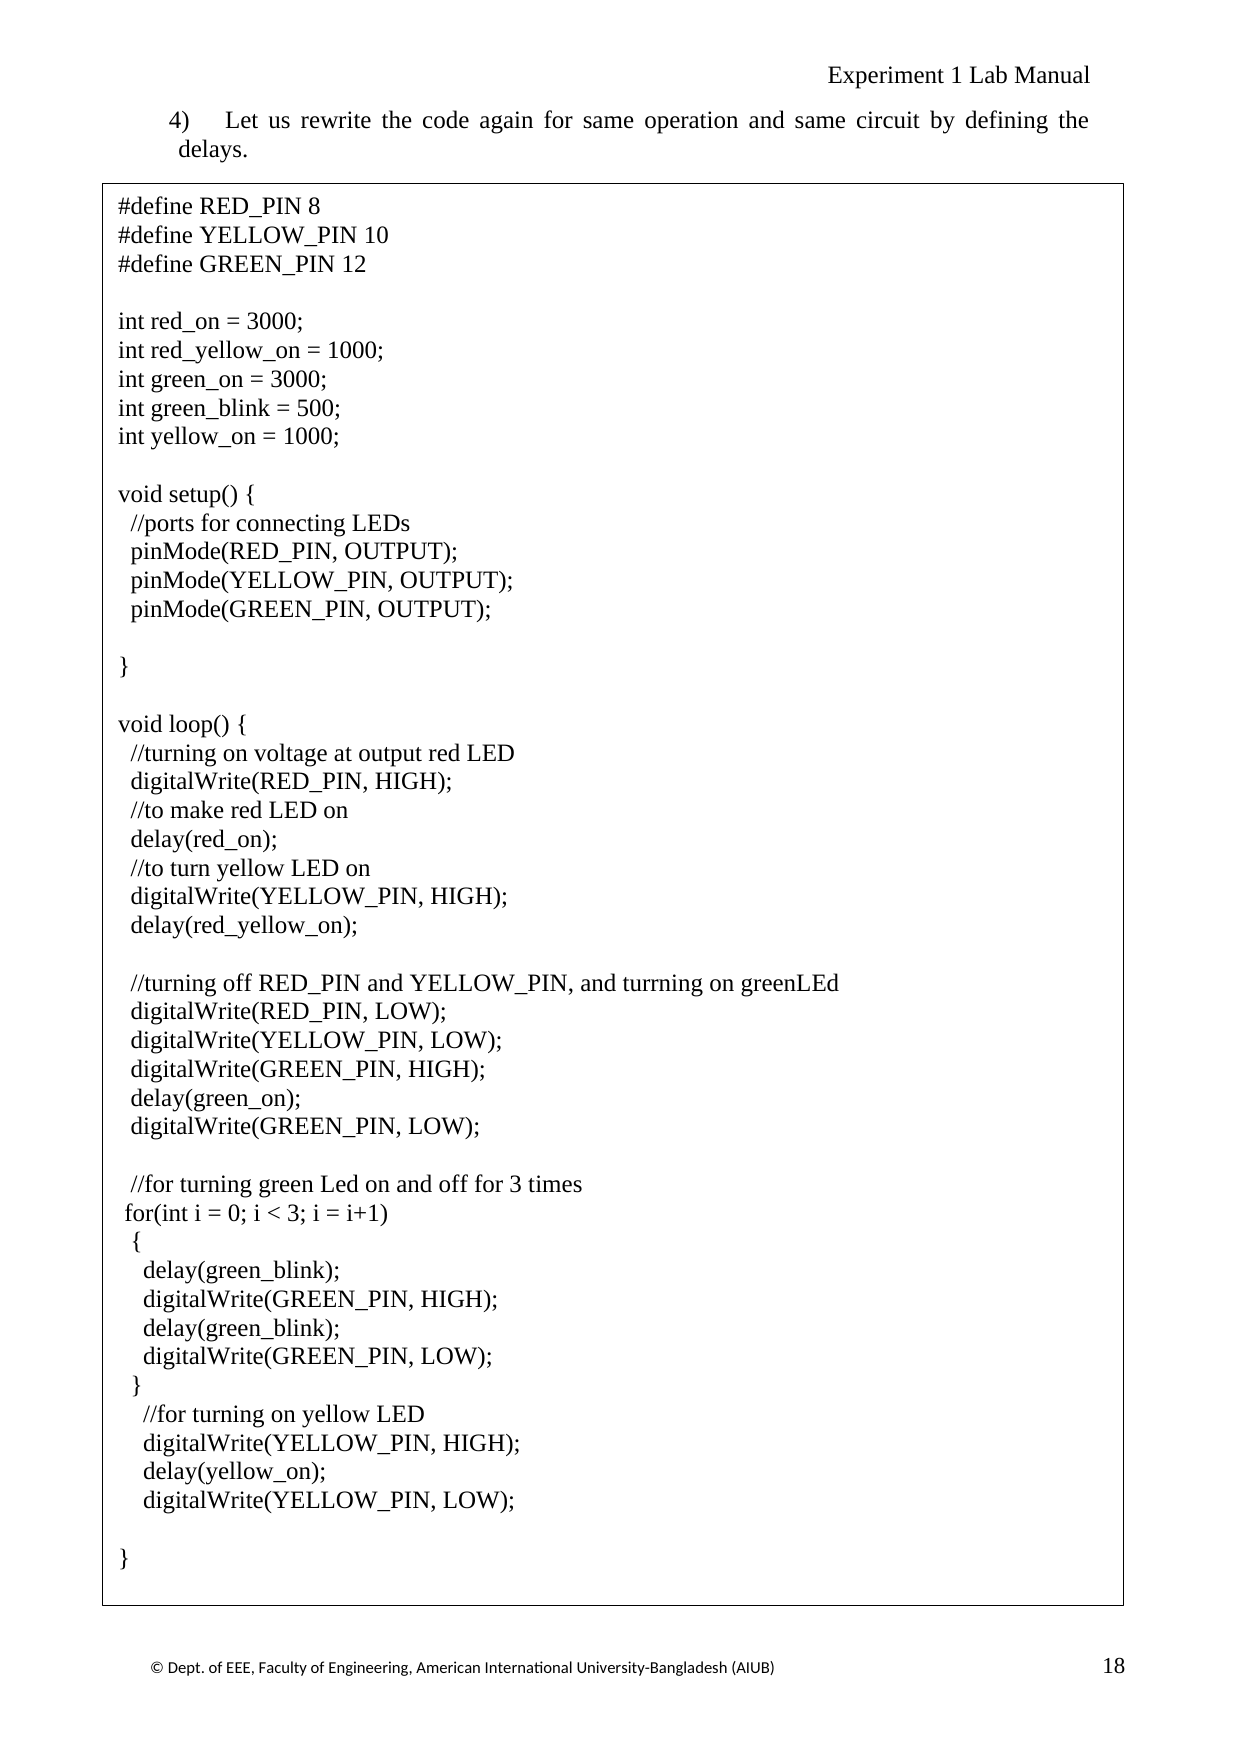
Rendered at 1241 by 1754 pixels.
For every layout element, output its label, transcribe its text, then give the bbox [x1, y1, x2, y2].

list Let us rewrite the code again for same operation and same circuit by defining the delays. [169, 105, 1090, 162]
